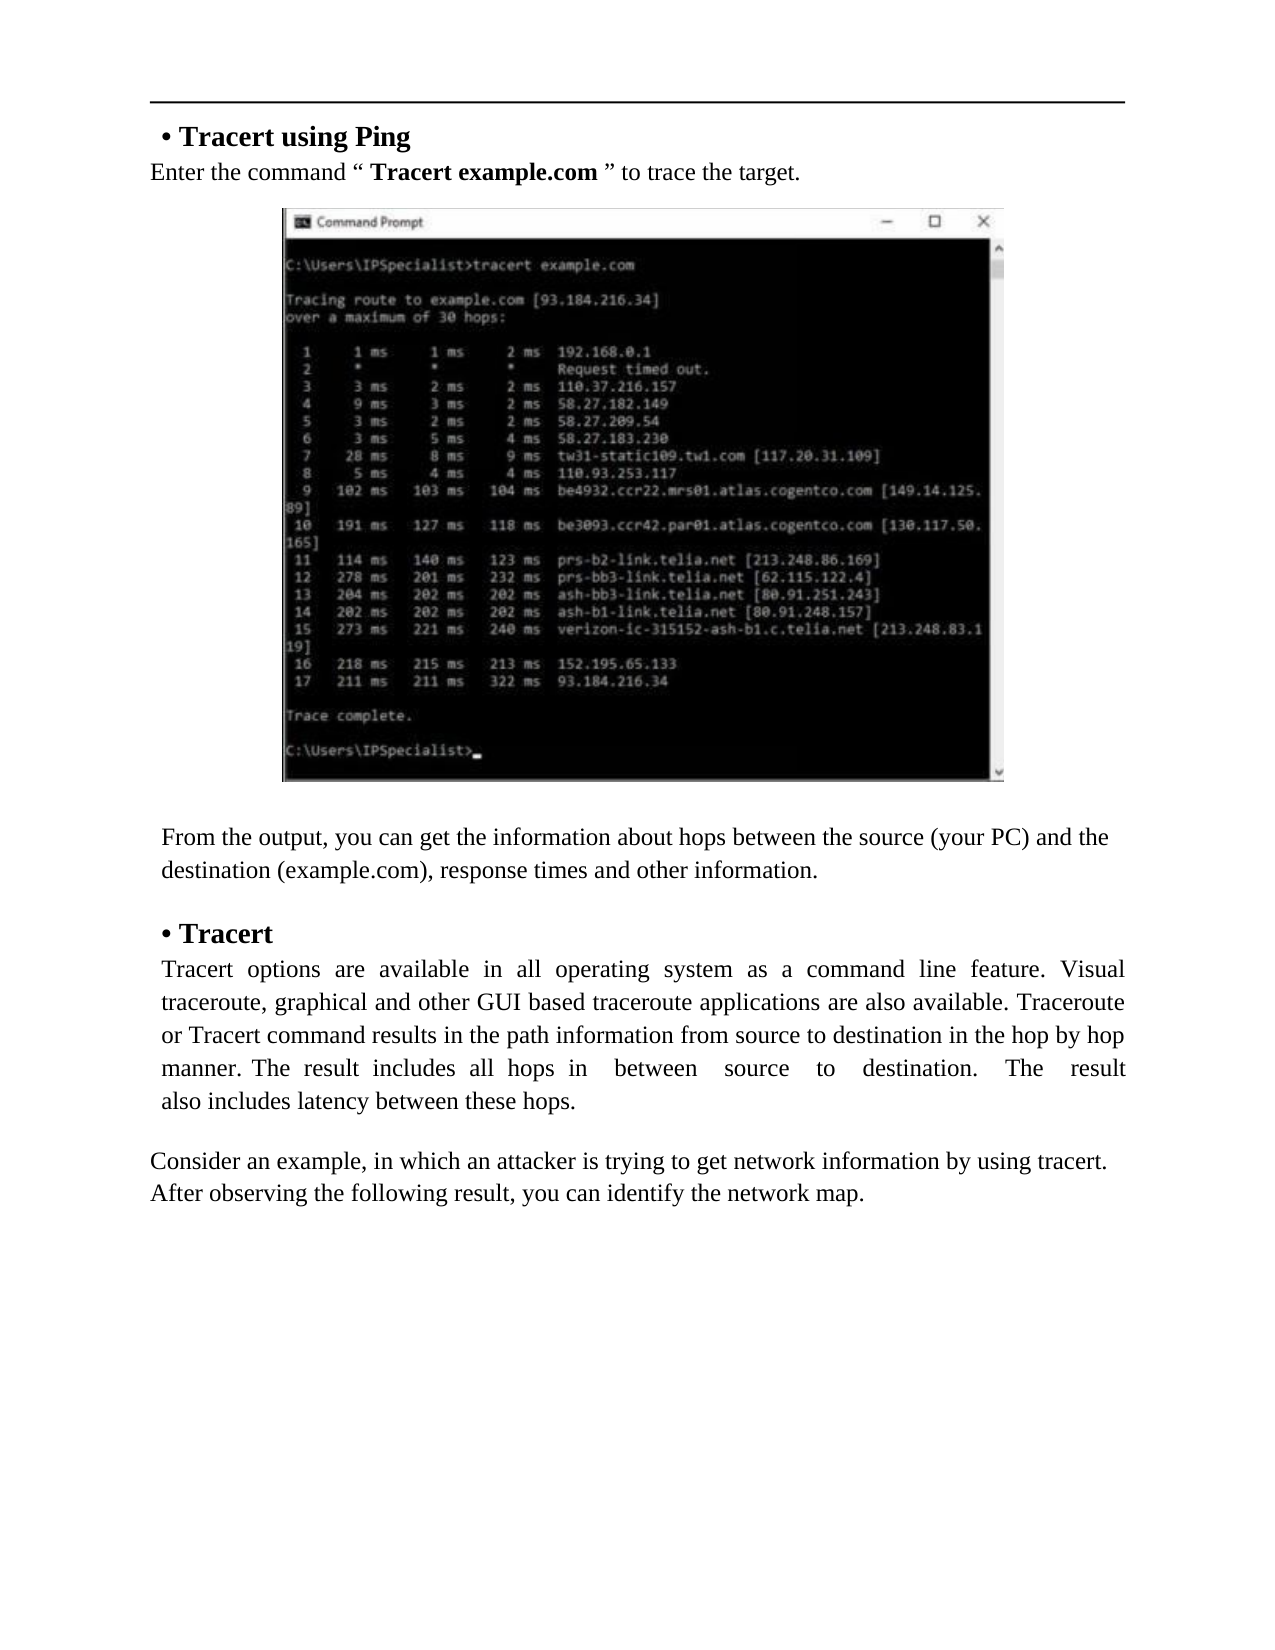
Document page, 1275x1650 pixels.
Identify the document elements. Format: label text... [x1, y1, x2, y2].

text Consider an example, in which an attacker is trying to get network information by using tracert. After observing the following result, you can identify the network map. [150, 1146, 1123, 1206]
text Tracert options are available in all operating system as a command line feature. Visual traceroute, graphical and other GUI based traceroute applications are also available. Traceroute or Tracert command results in the path information from source to destination in the hop by hop manner. The result includes all hops in between source to destination. The result also includes latency between these hops. [161, 954, 1126, 1115]
text Enter the command “ Tracert example.com ” to trace the target. [150, 157, 1229, 185]
subtitle Tracert [161, 916, 1229, 949]
text From the output, you can get the information about hops between the source (your PC) and the destination (example.com), response times and other information. [161, 822, 1123, 884]
subtitle Tracert using Ping [161, 119, 1229, 152]
picture [282, 208, 1004, 782]
